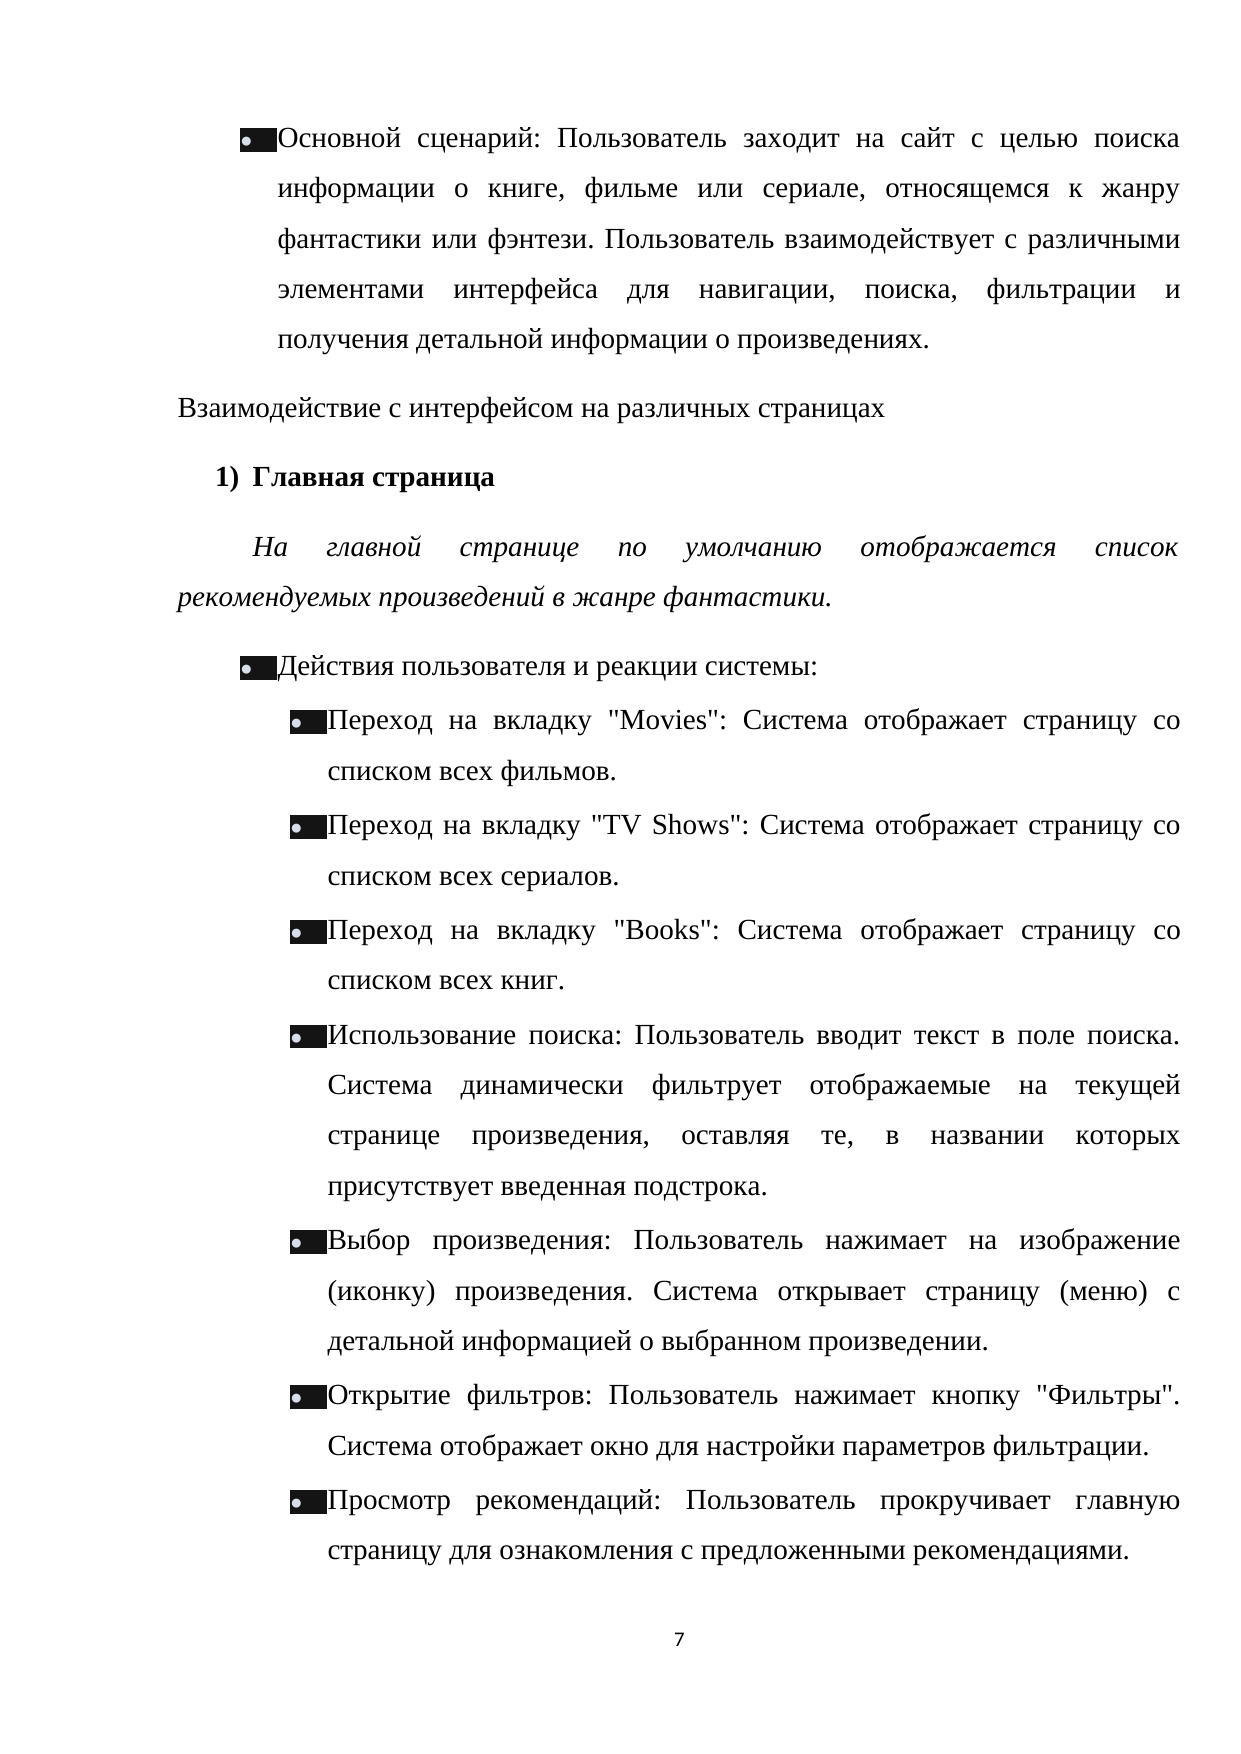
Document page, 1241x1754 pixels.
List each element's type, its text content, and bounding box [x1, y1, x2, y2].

list Основной сценарий: Пользователь заходит на сайт с целью поиска информации о книге, фильме или сериале, относящемся к жанру фантастики или фэнтези. Пользователь взаимодействует с различными элементами интерфейса для навигации, поиска, фильтрации и получения детальной информации о произведениях. [240, 118, 1181, 357]
text Взаимодействие с интерфейсом на различных страницах [177, 388, 1181, 426]
list Выбор произведения: Пользователь нажимает на изображение (иконку) произведения. Система открывает страницу (меню) с детальной информацией о выбранном произведении. [290, 1220, 1181, 1358]
list Использование поиска: Пользователь вводит текст в поле поиска. Система динамически фильтрует отображаемые на текущей странице произведения, оставляя те, в названии которых присутствует введенная подстрока. [290, 1015, 1181, 1203]
list Переход на вкладку "Movies": Система отображает страницу со списком всех фильмов. [290, 700, 1181, 788]
list Просмотр рекомендаций: Пользователь прокручивает главную страницу для ознакомления с предложенными рекомендациями. [290, 1480, 1181, 1568]
list Действия пользователя и реакции системы: [240, 646, 1181, 684]
list Переход на вкладку "Books": Система отображает страницу со списком всех книг. [290, 910, 1181, 998]
text На главной странице по умолчанию отображается список рекомендуемых произведений в жанре фантастики. [177, 527, 1181, 614]
list Переход на вкладку "TV Shows": Система отображает страницу со списком всех сериалов. [290, 805, 1181, 893]
list Открытие фильтров: Пользователь нажимает кнопку "Фильтры". Система отображает окно для настройки параметров фильтрации. [290, 1375, 1181, 1463]
list Главная страница [215, 457, 1181, 495]
